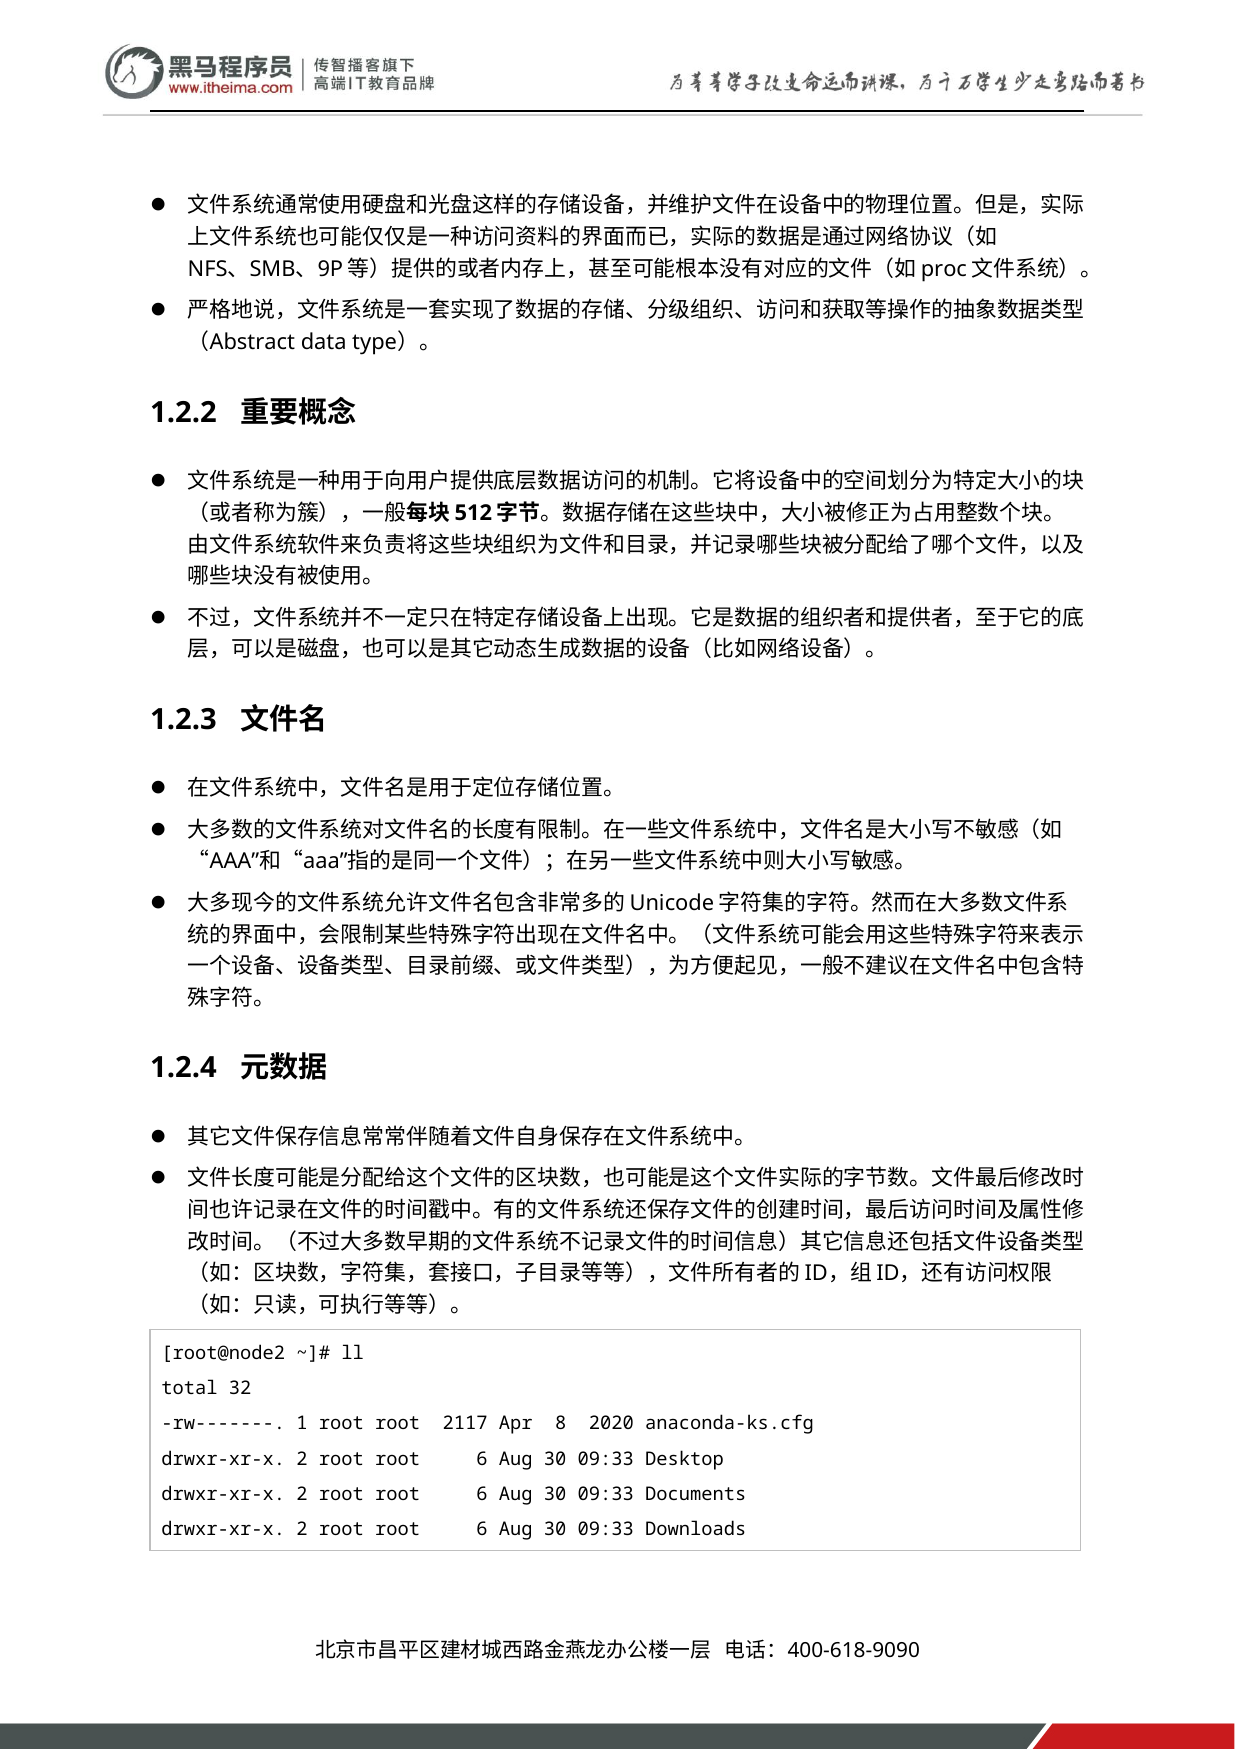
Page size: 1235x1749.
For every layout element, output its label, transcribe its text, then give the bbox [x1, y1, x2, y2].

list 其它文件保存信息常常伴随着文件自身保存在文件系统中。 [150, 1119, 1084, 1151]
subtitle 重要概念 [150, 388, 1084, 431]
list 文件长度可能是分配给这个文件的区块数，也可能是这个文件实际的字节数。文件最后修改时间也许记录在文件的时间戳中。有的文件系统还保存文件的创建时间，最后访问时间及属性修改时间。（不过大多数早期的文件系统不记录文件的时间信息）其它信息还包括文件设备类型（如：区块数，字符集，套接口，子目录等等），文件所有者的ID，组ID，还有访问权限（如：只读，可执行等等）。 [150, 1160, 1084, 1319]
subtitle 文件名 [150, 695, 1084, 738]
list 大多数的文件系统对文件名的长度有限制。在一些文件系统中，文件名是大小写不敏感（如“AAA”和“aaa”指的是同一个文件）；在另一些文件系统中则大小写敏感。 [150, 812, 1084, 875]
list 在文件系统中，文件名是用于定位存储位置。 [150, 770, 1084, 802]
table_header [151, 1330, 1080, 1550]
list 严格地说，文件系统是一套实现了数据的存储、分级组织、访问和获取等操作的抽象数据类型（Abstract data type）。 [150, 292, 1084, 356]
list 不过，文件系统并不一定只在特定存储设备上出现。它是数据的组织者和提供者，至于它的底层，可以是磁盘，也可以是其它动态生成数据的设备（比如网络设备）。 [150, 599, 1084, 663]
subtitle 元数据 [150, 1044, 1084, 1086]
picture [0, 1664, 1235, 1749]
picture [0, 0, 1235, 123]
list 文件系统是一种用于向用户提供底层数据访问的机制。它将设备中的空间划分为特定大小的块（或者称为簇），一般每块512字节。数据存储在这些块中，大小被修正为占用整数个块。由文件系统软件来负责将这些块组织为文件和目录，并记录哪些块被分配给了哪个文件，以及哪些块没有被使用。 [150, 463, 1084, 590]
list 文件系统通常使用硬盘和光盘这样的存储设备，并维护文件在设备中的物理位置。但是，实际上文件系统也可能仅仅是一种访问资料的界面而已，实际的数据是通过网络协议（如NFS、SMB、9P等）提供的或者内存上，甚至可能根本没有对应的文件（如proc文件系统）。 [150, 187, 1084, 283]
list 大多现今的文件系统允许文件名包含非常多的Unicode字符集的字符。然而在大多数文件系统的界面中，会限制某些特殊字符出现在文件名中。（文件系统可能会用这些特殊字符来表示一个设备、设备类型、目录前缀、或文件类型），为方便起见，一般不建议在文件名中包含特殊字符。 [150, 885, 1084, 1012]
